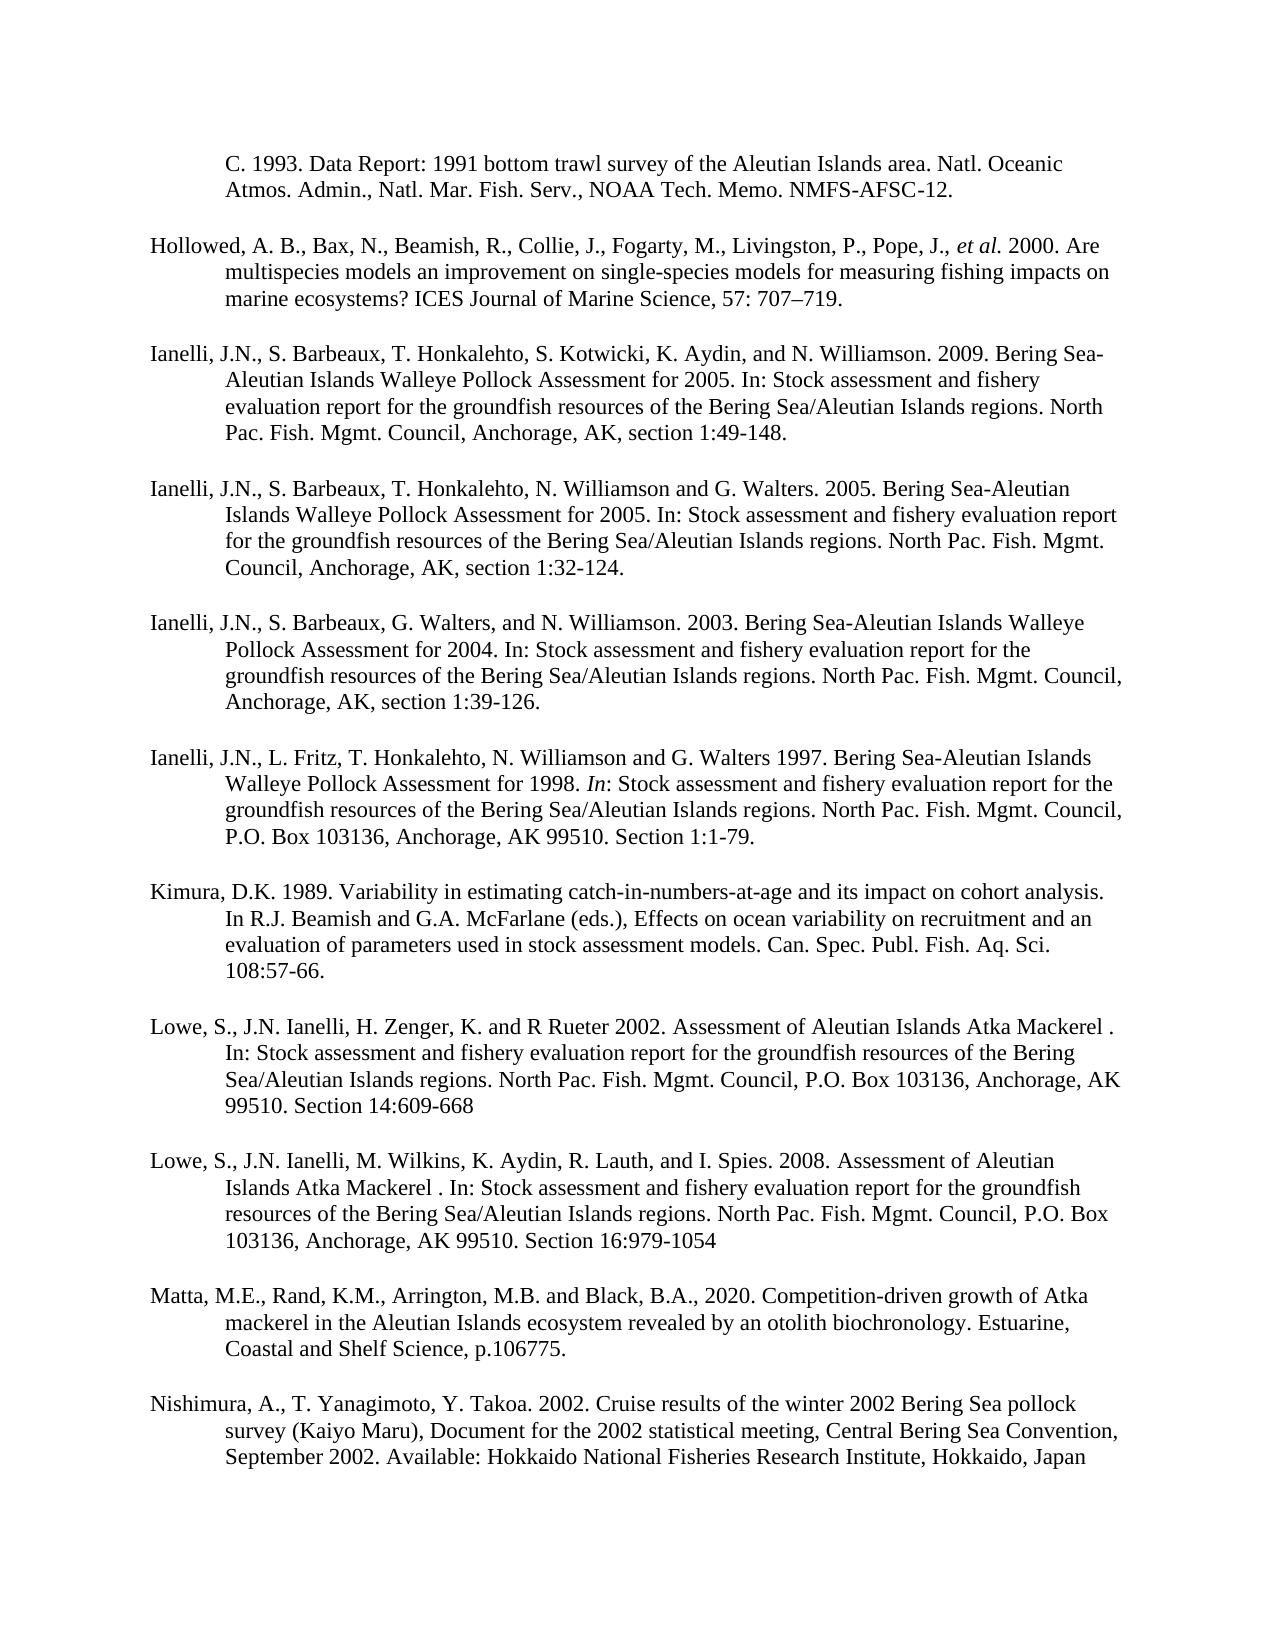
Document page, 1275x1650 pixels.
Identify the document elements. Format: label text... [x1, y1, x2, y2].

text Ianelli, J.N., S. Barbeaux, T. Honkalehto, S. Kotwicki, K. Aydin, and N. Williamson. 2009. Bering Sea-Aleutian Islands Walleye Pollock Assessment for 2005. In: Stock assessment and fishery evaluation report for the groundfish resources of the Bering Sea/Aleutian Islands regions. North Pac. Fish. Mgmt. Council, Anchorage, AK, section 1:49-148. [150, 340, 1125, 446]
text Ianelli, J.N., L. Fritz, T. Honkalehto, N. Williamson and G. Walters 1997. Bering Sea-Aleutian Islands Walleye Pollock Assessment for 1998. In: Stock assessment and fishery evaluation report for the groundfish resources of the Bering Sea/Aleutian Islands regions. North Pac. Fish. Mgmt. Council, P.O. Box 103136, Anchorage, AK 99510. Section 1:1-79. [150, 744, 1125, 849]
text Ianelli, J.N., S. Barbeaux, G. Walters, and N. Williamson. 2003. Bering Sea-Aleutian Islands Walleye Pollock Assessment for 2004. In: Stock assessment and fishery evaluation report for the groundfish resources of the Bering Sea/Aleutian Islands regions. North Pac. Fish. Mgmt. Council, Anchorage, AK, section 1:39-126. [150, 609, 1125, 715]
text Matta, M.E., Rand, K.M., Arrington, M.B. and Black, B.A., 2020. Competition-driven growth of Atka mackerel in the Aleutian Islands ecosystem revealed by an otolith biochronology. Estuarine, Coastal and Shelf Science, p.106775. [150, 1282, 1125, 1361]
text Ianelli, J.N., S. Barbeaux, T. Honkalehto, N. Williamson and G. Walters. 2005. Bering Sea-Aleutian Islands Walleye Pollock Assessment for 2005. In: Stock assessment and fishery evaluation report for the groundfish resources of the Bering Sea/Aleutian Islands regions. North Pac. Fish. Mgmt. Council, Anchorage, AK, section 1:32-124. [150, 475, 1125, 580]
text Nishimura, A., T. Yanagimoto, Y. Takoa. 2002. Cruise results of the winter 2002 Bering Sea pollock survey (Kaiyo Maru), Document for the 2002 statistical meeting, Central Bering Sea Convention, September 2002. Available: Hokkaido National Fisheries Research Institute, Hokkaido, Japan [150, 1390, 1125, 1469]
text Kimura, D.K. 1989. Variability in estimating catch-in-numbers-at-age and its impact on cohort analysis. In R.J. Beamish and G.A. McFarlane (eds.), Effects on ocean variability on recruitment and an evaluation of parameters used in stock assessment models. Can. Spec. Publ. Fish. Aq. Sci. 108:57-66. [150, 878, 1125, 984]
text Lowe, S., J.N. Ianelli, H. Zenger, K. and R Rueter 2002. Assessment of Aleutian Islands Atka Mackerel . In: Stock assessment and fishery evaluation report for the groundfish resources of the Bering Sea/Aleutian Islands regions. North Pac. Fish. Mgmt. Council, P.O. Box 103136, Anchorage, AK 99510. Section 14:609-668 [150, 1013, 1125, 1118]
text Lowe, S., J.N. Ianelli, M. Wilkins, K. Aydin, R. Lauth, and I. Spies. 2008. Assessment of Aleutian Islands Atka Mackerel . In: Stock assessment and fishery evaluation report for the groundfish resources of the Bering Sea/Aleutian Islands regions. North Pac. Fish. Mgmt. Council, P.O. Box 103136, Anchorage, AK 99510. Section 16:979-1054 [150, 1148, 1125, 1253]
text Hollowed, A. B., Bax, N., Beamish, R., Collie, J., Fogarty, M., Livingston, P., Pope, J., et al. 2000. Are multispecies models an improvement on single-species models for measuring fishing impacts on marine ecosystems? ICES Journal of Marine Science, 57: 707–719. [150, 232, 1125, 311]
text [150, 150, 1125, 203]
